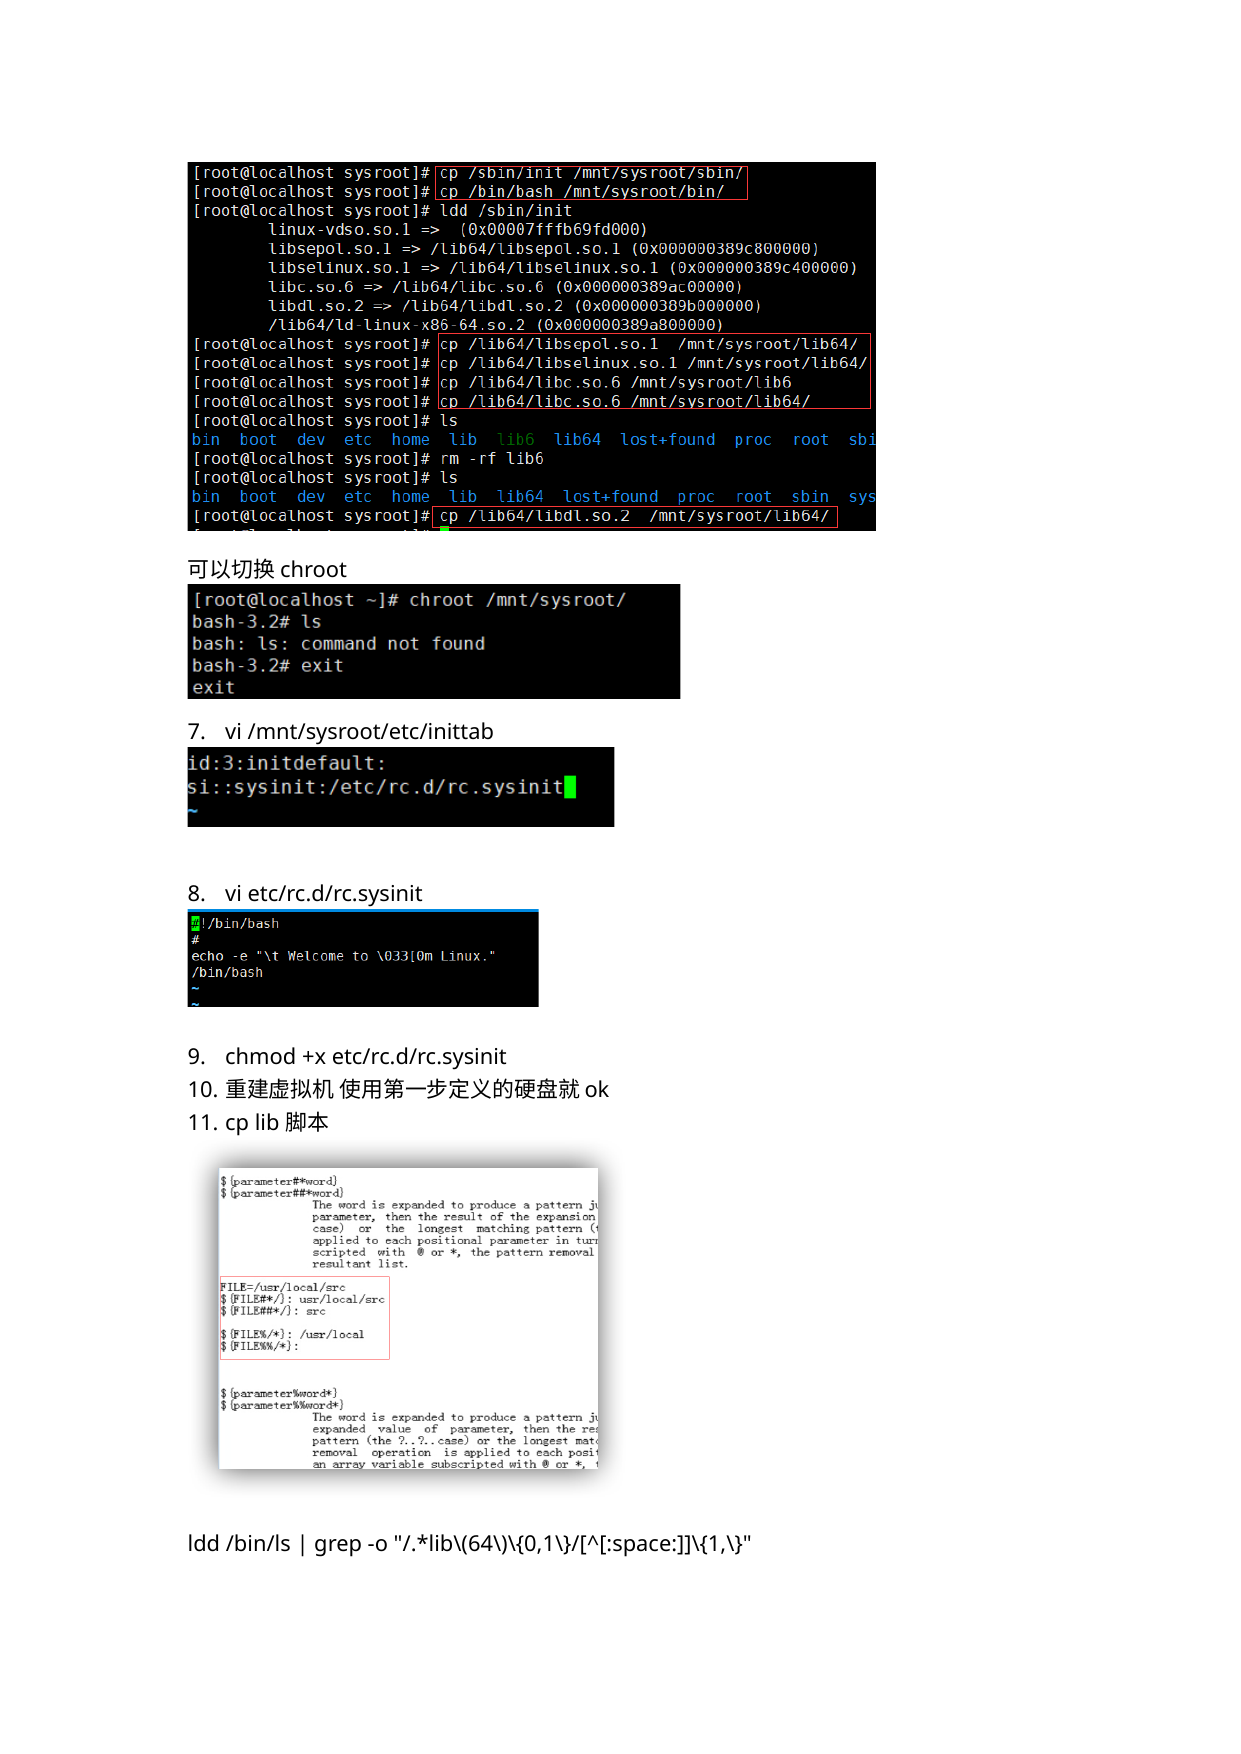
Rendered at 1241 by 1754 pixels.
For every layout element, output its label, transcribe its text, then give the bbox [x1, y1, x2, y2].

picture [187, 584, 681, 699]
list vi etc/rc.d/rc.sysinit [187, 877, 1053, 909]
text ldd /bin/ls | grep -o "/.*lib\(64\)\{0,1\}/[^[:space:]]\{1,\}" [187, 1527, 1053, 1559]
picture [187, 162, 876, 531]
list chmod +x etc/rc.d/rc.sysinit [187, 1039, 1053, 1072]
picture [187, 747, 615, 827]
picture [187, 909, 539, 1007]
picture [218, 1168, 598, 1469]
list 重建虚拟机 使用第一步定义的硬盘就ok [187, 1072, 1053, 1104]
list vi /mnt/sysroot/etc/inittab [187, 714, 1053, 747]
list cp lib 脚本 [187, 1104, 1053, 1137]
text 可以切换 chroot [187, 552, 1053, 584]
